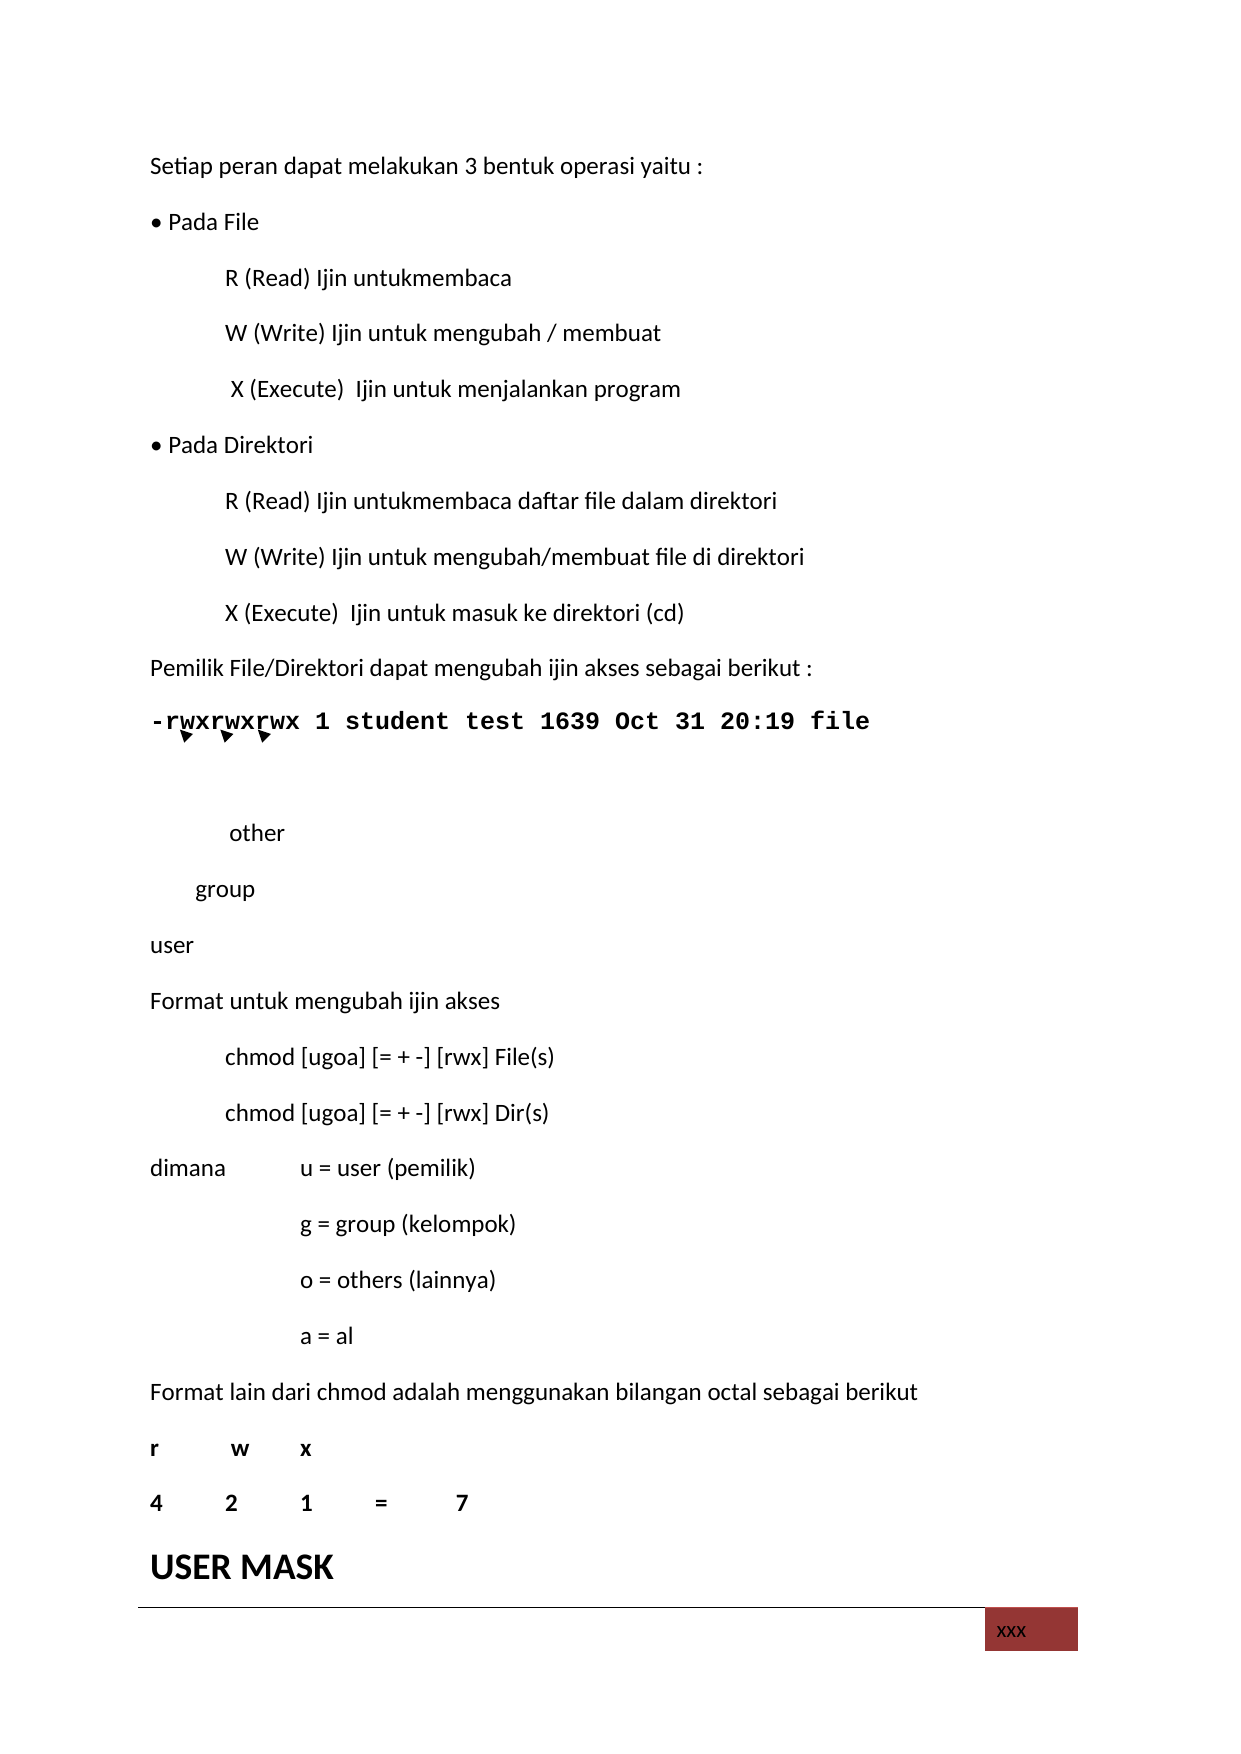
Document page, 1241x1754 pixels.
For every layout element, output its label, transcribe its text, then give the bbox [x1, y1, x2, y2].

text r w x [150, 1432, 1090, 1462]
text Format untuk mengubah ijin akses [150, 985, 1090, 1016]
text USER MASK [150, 1543, 1090, 1589]
text R (Read) Ijin untukmembaca daftar file dalam direktori [150, 485, 1090, 516]
text chmod [ugoa] [= + -] [rwx] File(s) [225, 1041, 1090, 1071]
text W (Write) Ijin untuk mengubah/membuat file di direktori [150, 541, 1090, 571]
text Format lain dari chmod adalah menggunakan bilangan octal sebagai berikut [150, 1376, 1090, 1406]
text user [150, 929, 1090, 960]
text W (Write) Ijin untuk mengubah / membuat [194, 317, 1090, 348]
text o = others (lainnya) [150, 1264, 1090, 1295]
text group [150, 873, 1090, 904]
text other [150, 817, 1090, 848]
text • Pada Direktori [150, 429, 1090, 460]
text Pemilik File/Direktori dapat mengubah ijin akses sebagai berikut : [150, 652, 1090, 683]
text Setiap peran dapat melakukan 3 bentuk operasi yaitu : [150, 150, 1090, 181]
text chmod [ugoa] [= + -] [rwx] Dir(s) [225, 1097, 1090, 1127]
text 4 2 1 = 7 [150, 1487, 1090, 1518]
text X (Execute) Ijin untuk menjalankan program [150, 373, 1090, 404]
text R (Read) Ijin untukmembaca [194, 262, 1090, 292]
text -rwxrwxrwx 1 student test 1639 Oct 31 20:19 file [150, 708, 1090, 737]
text dimana u = user (pemilik) [150, 1152, 1090, 1183]
text X (Execute) Ijin untuk masuk ke direktori (cd) [150, 597, 1090, 627]
text g = group (kelompok) [150, 1208, 1090, 1239]
text • Pada File [150, 206, 1090, 236]
text a = al [150, 1320, 1090, 1351]
